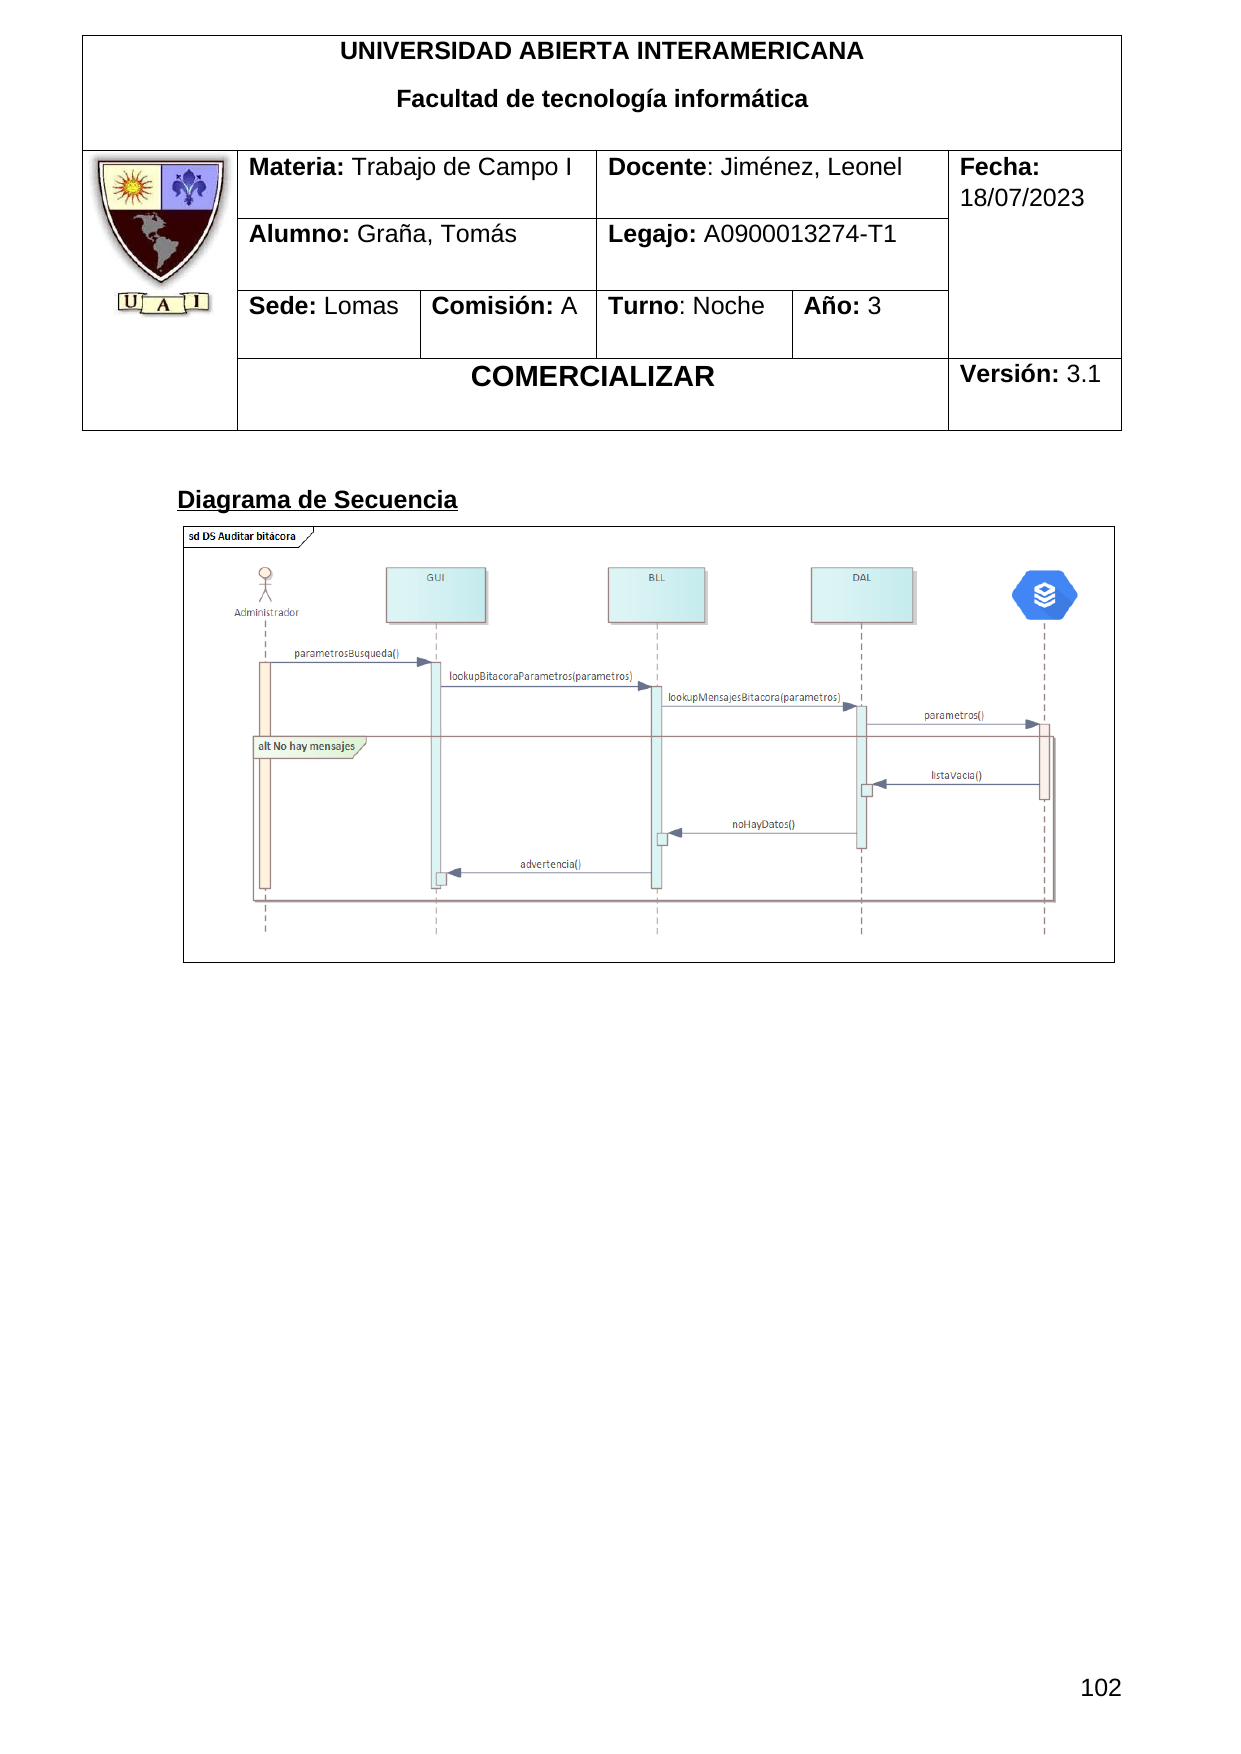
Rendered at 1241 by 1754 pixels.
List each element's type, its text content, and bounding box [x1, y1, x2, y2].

picture [177, 520, 1121, 969]
subtitle Diagrama de Secuencia [177, 485, 1122, 513]
picture [87, 151, 234, 320]
